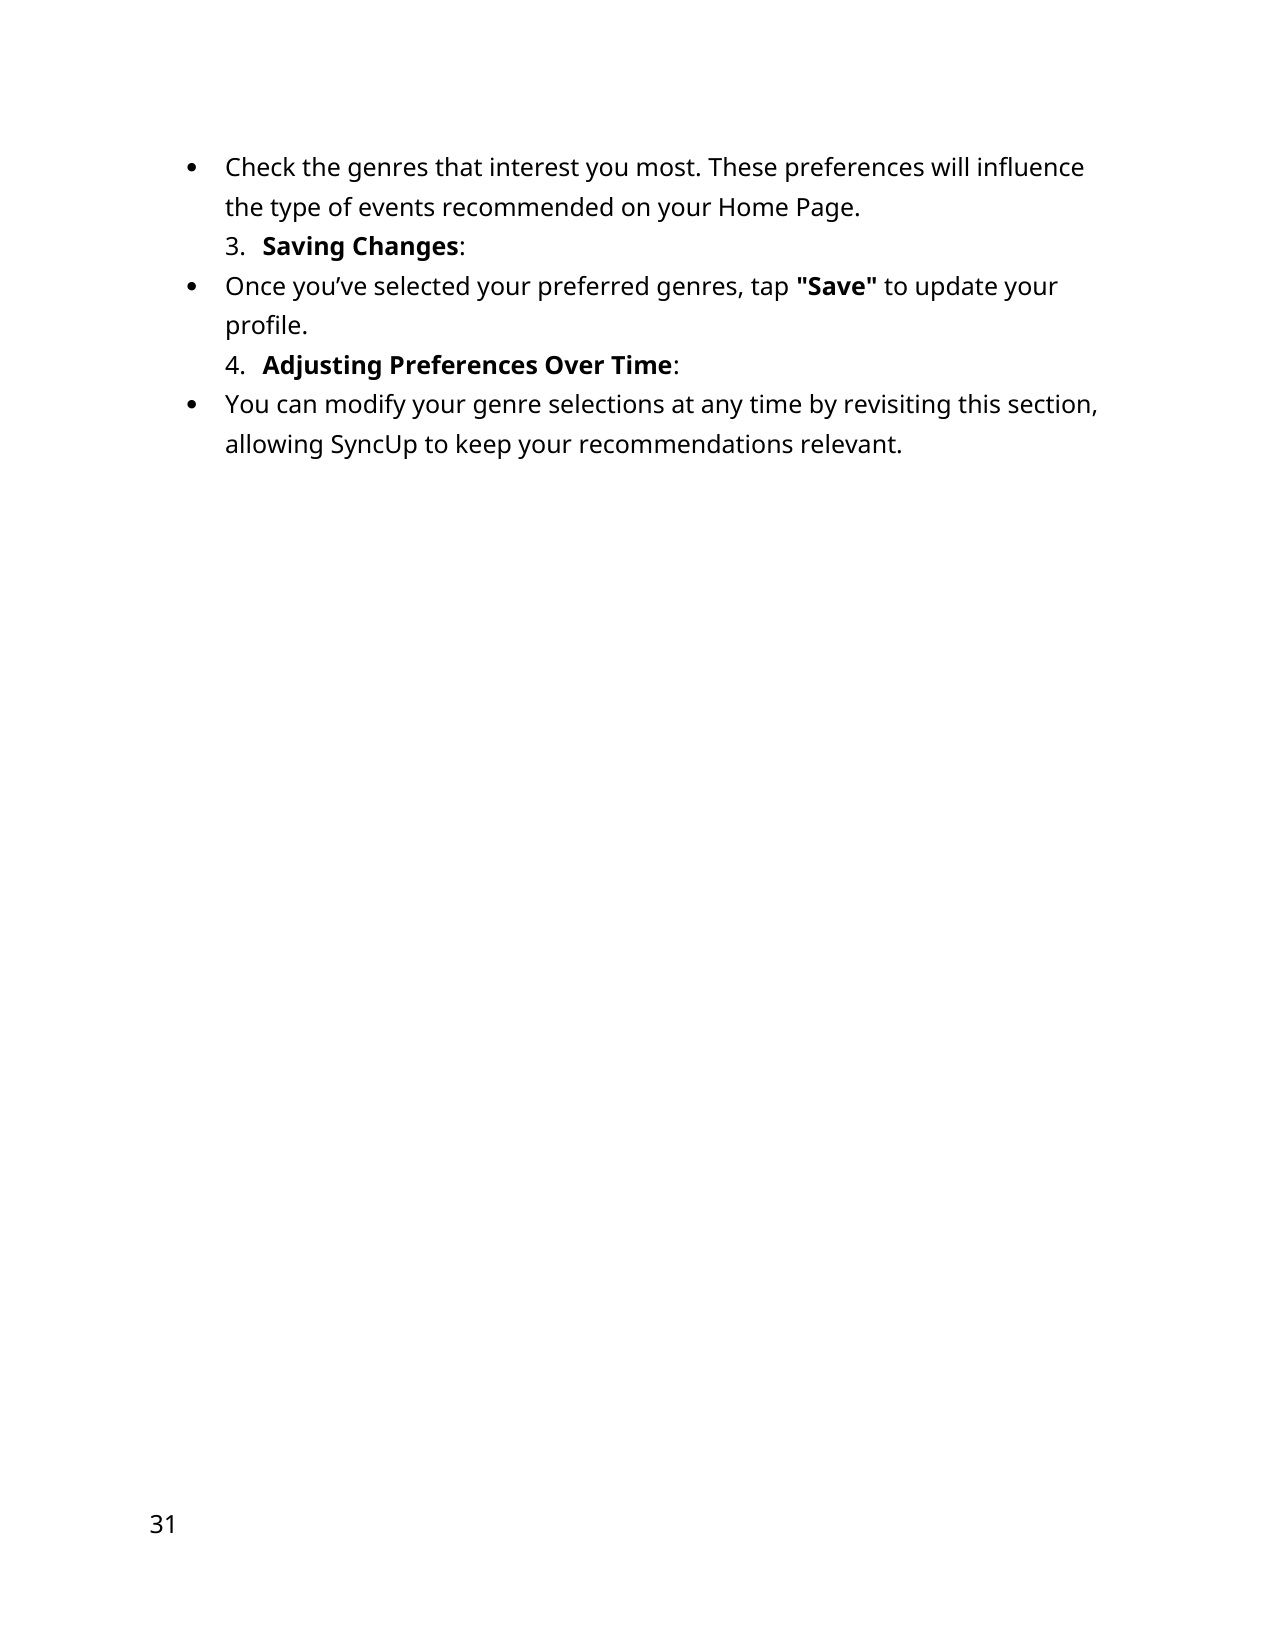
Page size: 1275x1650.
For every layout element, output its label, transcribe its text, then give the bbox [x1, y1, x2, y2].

list Once you’ve selected your preferred genres, tap "Save" to update your profile. [187, 268, 1125, 342]
list Check the genres that interest you most. These preferences will influence the type of events recommended on your Home Page. [187, 150, 1125, 223]
list You can modify your genre selections at any time by revisiting this section, allowing SyncUp to keep your recommendations relevant. [187, 387, 1125, 460]
list Adjusting Preferences Over Time: [225, 347, 1125, 381]
list Saving Changes: [225, 229, 1125, 263]
